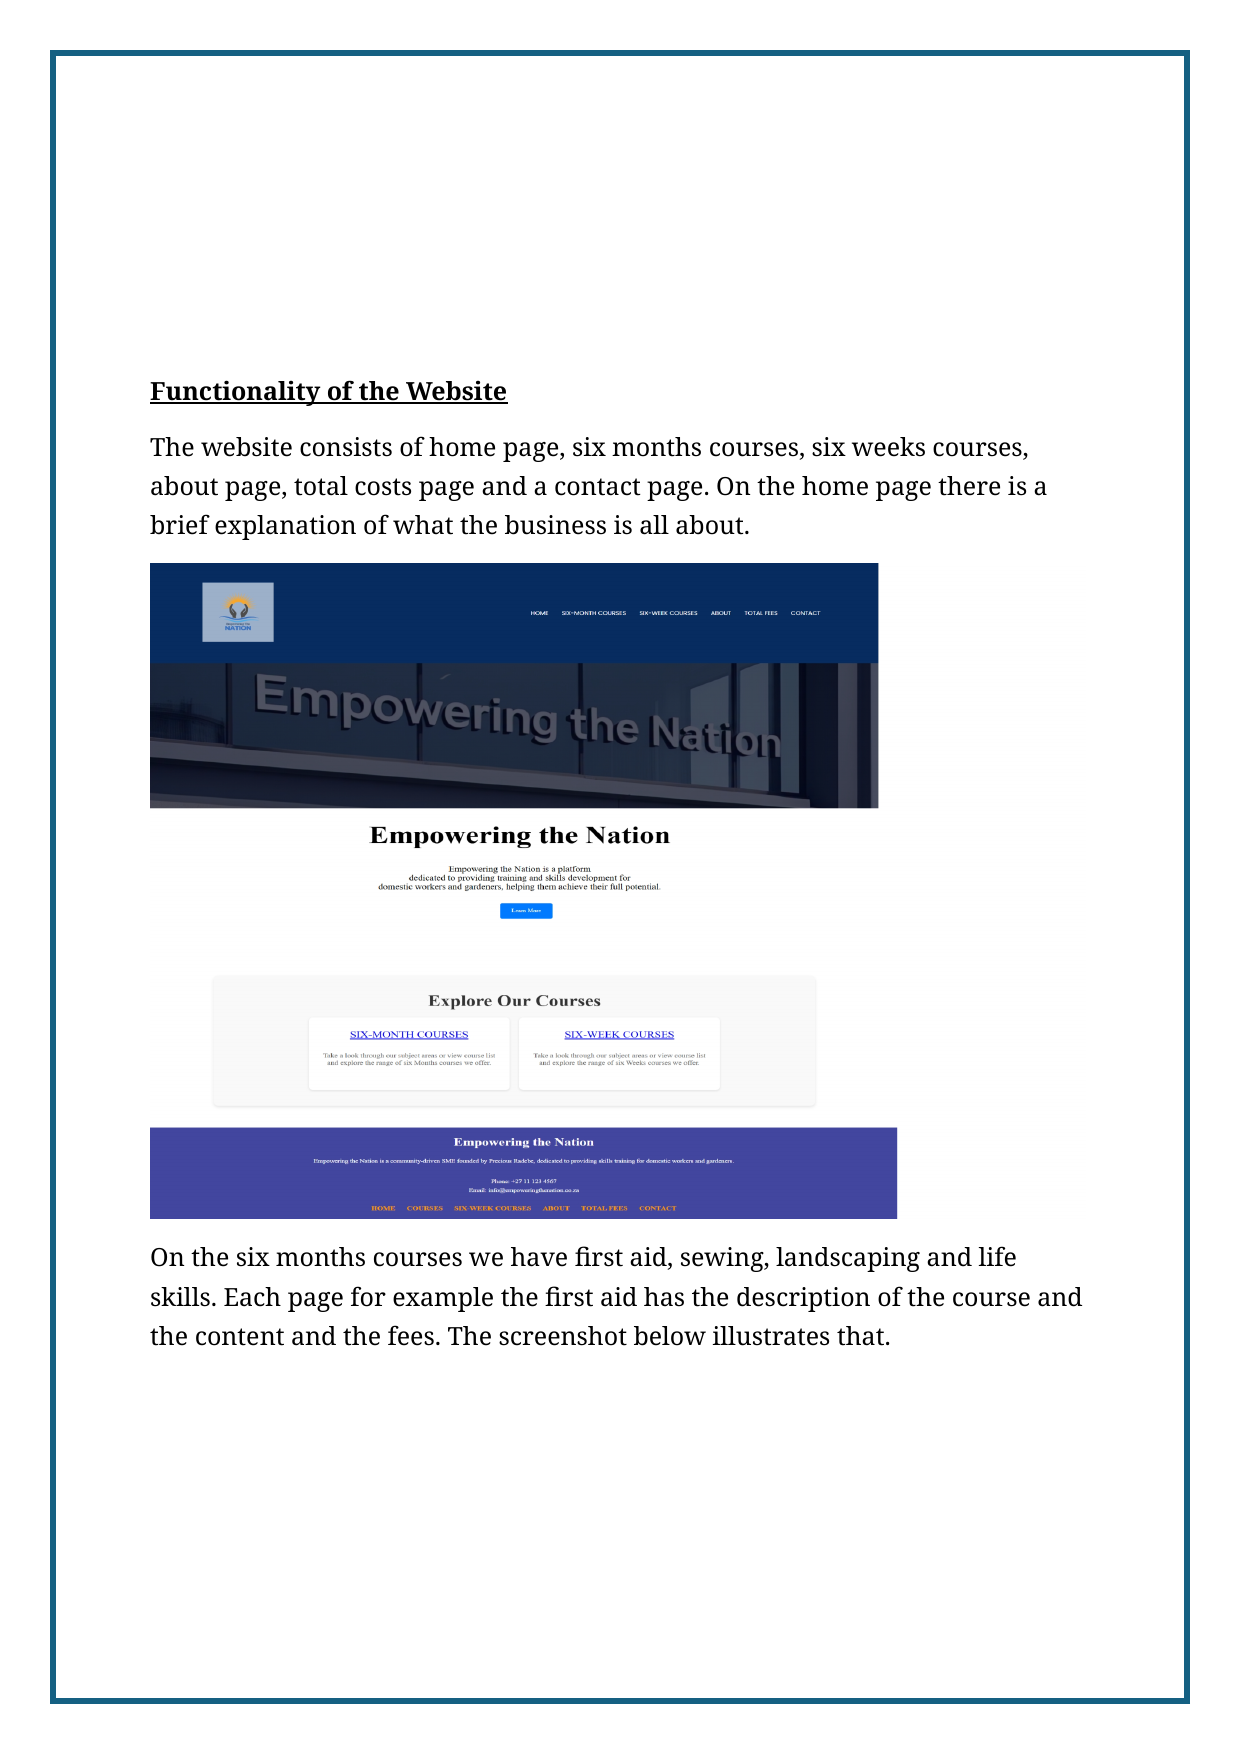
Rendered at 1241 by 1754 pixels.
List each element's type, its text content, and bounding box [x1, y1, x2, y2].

text The website consists of home page, six months courses, six weeks courses, about page, total costs page and a contact page. On the home page there is a brief explanation of what the business is all about. [150, 429, 1090, 542]
picture [150, 563, 1087, 1219]
text On the six months courses we have first aid, sewing, landscaping and life skills. Each page for example the first aid has the description of the course and the content and the fees. The screenshot below illustrates that. [150, 1240, 1090, 1352]
text Functionality of the Website [150, 373, 1090, 407]
